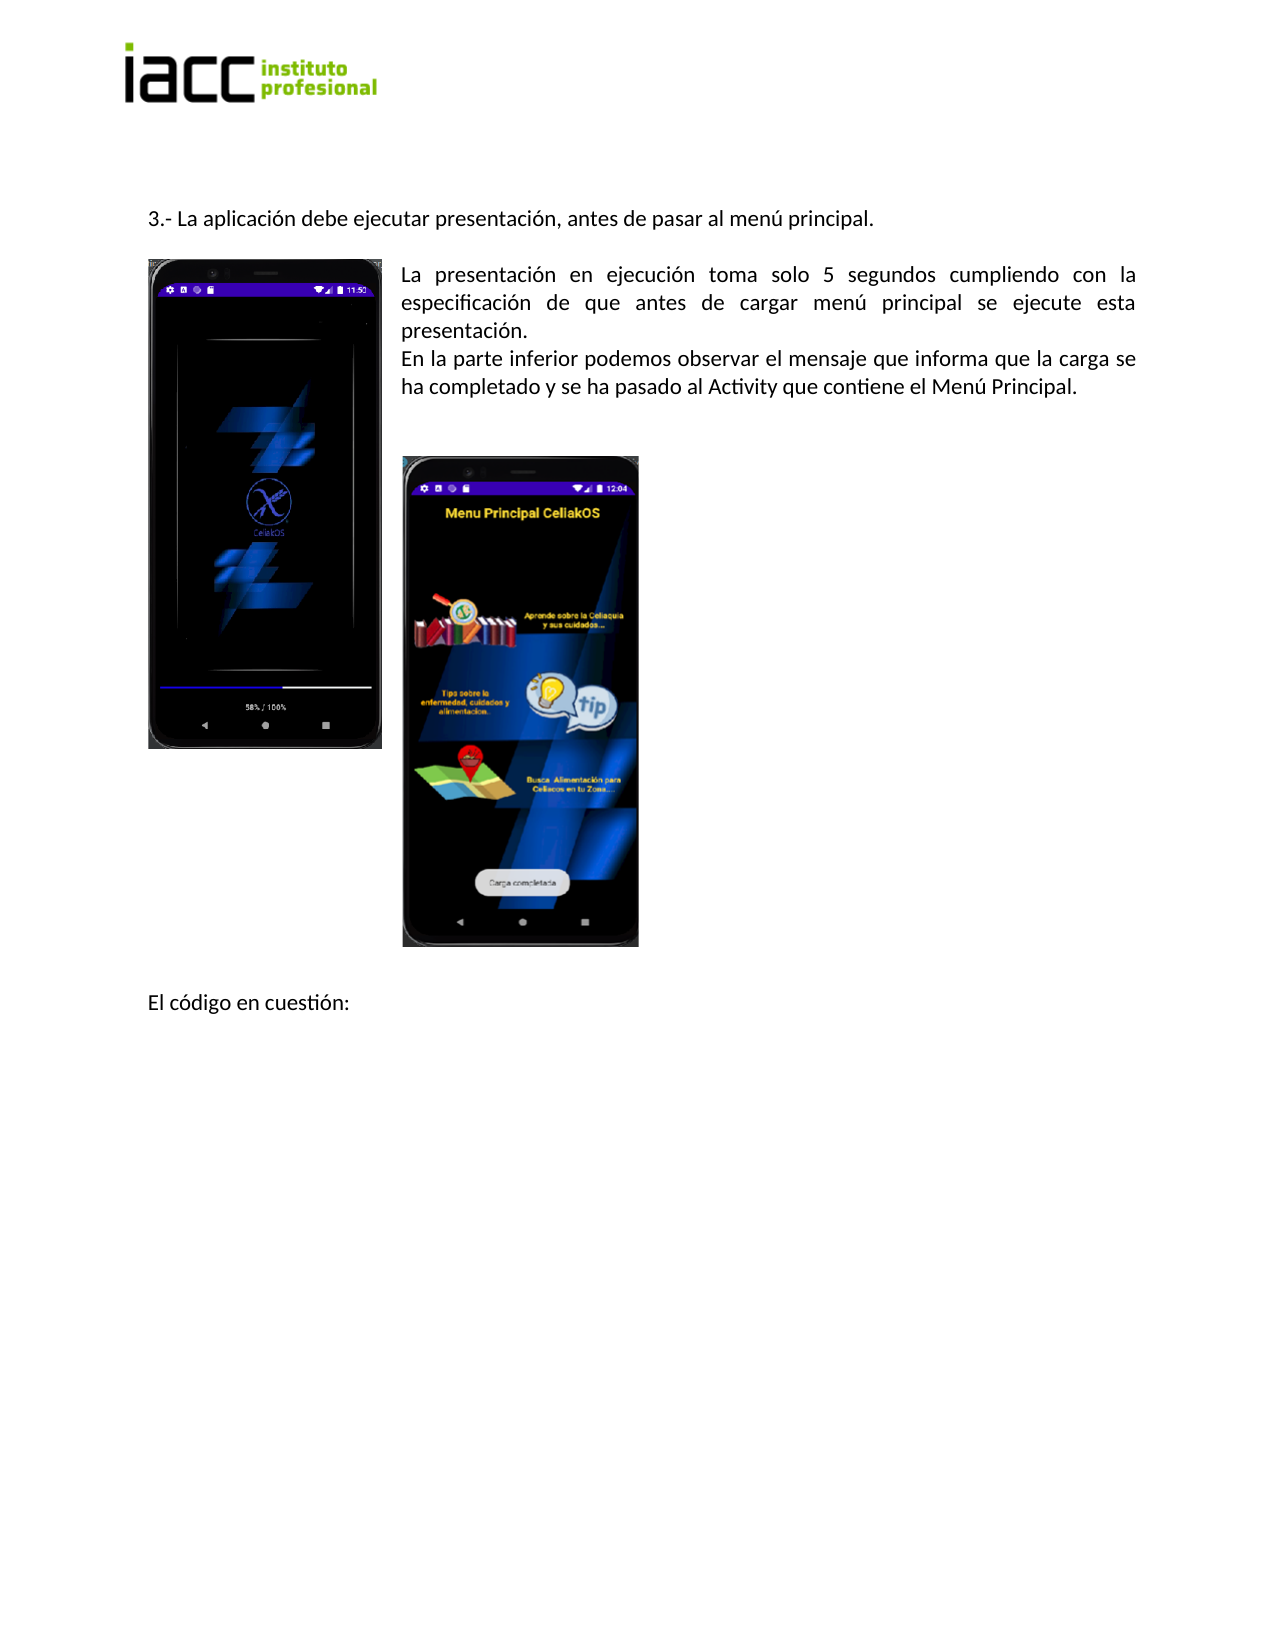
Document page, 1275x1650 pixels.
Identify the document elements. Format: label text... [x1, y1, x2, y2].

picture [147, 259, 382, 747]
text En la parte inferior podemos observar el mensaje que informa que la carga se ha completado y se ha pasado al Activity que contiene el Menú Principal. [382, 344, 1137, 400]
picture [401, 456, 639, 944]
text 3.- La aplicación debe ejecutar presentación, antes de pasar al menú principal. [148, 204, 1137, 232]
picture [0, 0, 1275, 126]
text La presentación en ejecución toma solo 5 segundos cumpliendo con la especificación de que antes de cargar menú principal se ejecute esta presentación. [382, 260, 1137, 344]
text El código en cuestión: [148, 988, 1137, 1016]
